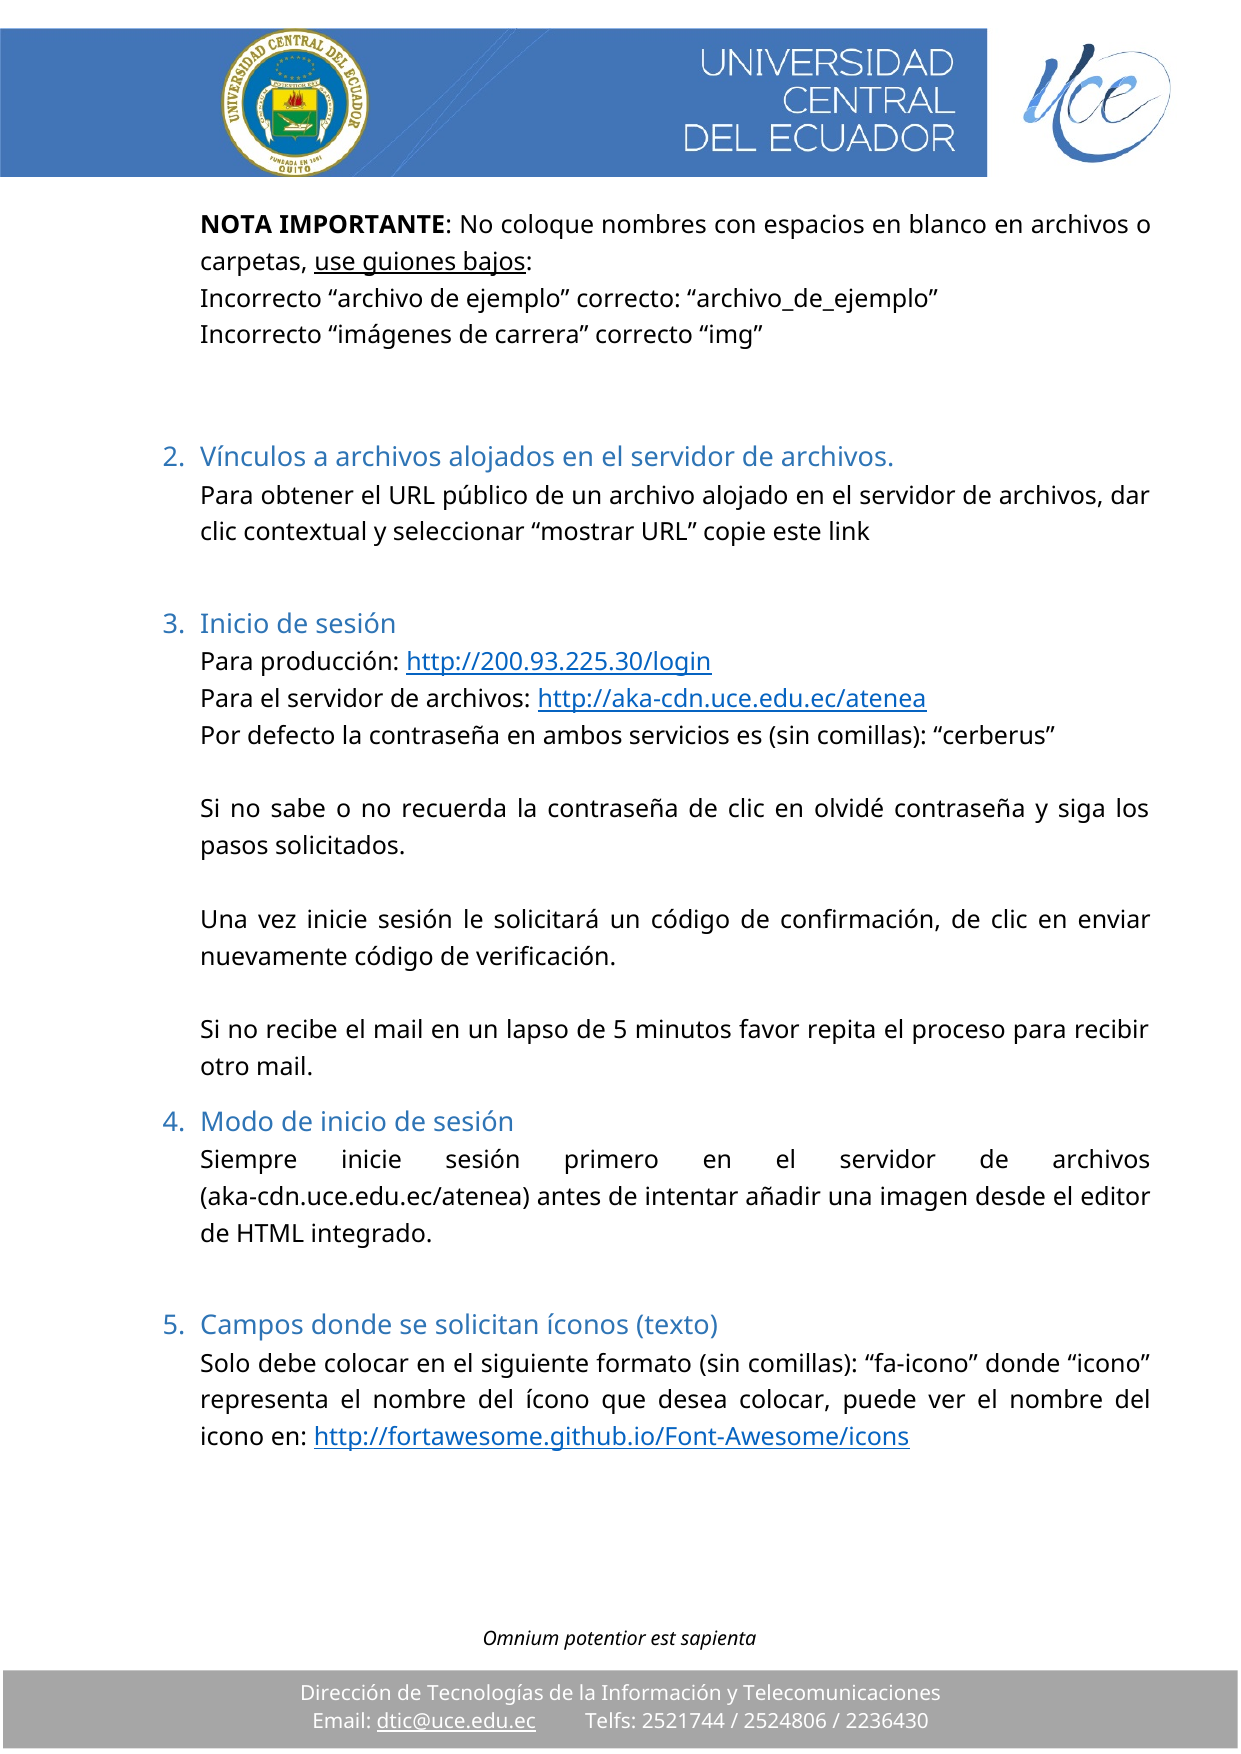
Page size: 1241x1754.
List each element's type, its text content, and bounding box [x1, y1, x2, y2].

list Incorrecto “imágenes de carrera” correcto “img” [200, 317, 1152, 351]
list NOTA IMPORTANTE: No coloque nombres con espacios en blanco en archivos o carpetas, use guiones bajos: [200, 207, 1152, 278]
list Para el servidor de archivos: http://aka-cdn.uce.edu.ec/atenea [200, 681, 1152, 715]
list Si no recibe el mail en un lapso de 5 minutos favor repita el proceso para recibir otro mail. [200, 1012, 1152, 1083]
list Incorrecto “archivo de ejemplo” correcto: “archivo_de_ejemplo” [200, 280, 1152, 314]
list Para obtener el URL público de un archivo alojado en el servidor de archivos, dar clic contextual y seleccionar “mostrar URL” copie este link [200, 477, 1152, 548]
subtitle Vínculos a archivos alojados en el servidor de archivos. [162, 437, 1152, 474]
subtitle Inicio de sesión [162, 604, 1152, 641]
subtitle Campos donde se solicitan íconos (texto) [162, 1306, 1152, 1342]
picture [0, 28, 1241, 177]
subtitle Modo de inicio de sesión [162, 1102, 1152, 1139]
list Por defecto la contraseña en ambos servicios es (sin comillas): “cerberus” [200, 718, 1152, 752]
list Para producción: http://200.93.225.30/login [200, 644, 1152, 678]
list Siempre inicie sesión primero en el servidor de archivos (aka-cdn.uce.edu.ec/atenea) antes de intentar añadir una imagen desde el editor de HTML integrado. [200, 1142, 1152, 1249]
list Si no sabe o no recuerda la contraseña de clic en olvidé contraseña y siga los pasos solicitados. [200, 791, 1152, 862]
list Una vez inicie sesión le solicitará un código de confirmación, de clic en enviar nuevamente código de verificación. [200, 901, 1152, 972]
list Solo debe colocar en el siguiente formato (sin comillas): “fa-icono” donde “icono” representa el nombre del ícono que desea colocar, puede ver el nombre del icono en: http://fortawesome.github.io/Font-Awesome/icons [200, 1345, 1152, 1453]
